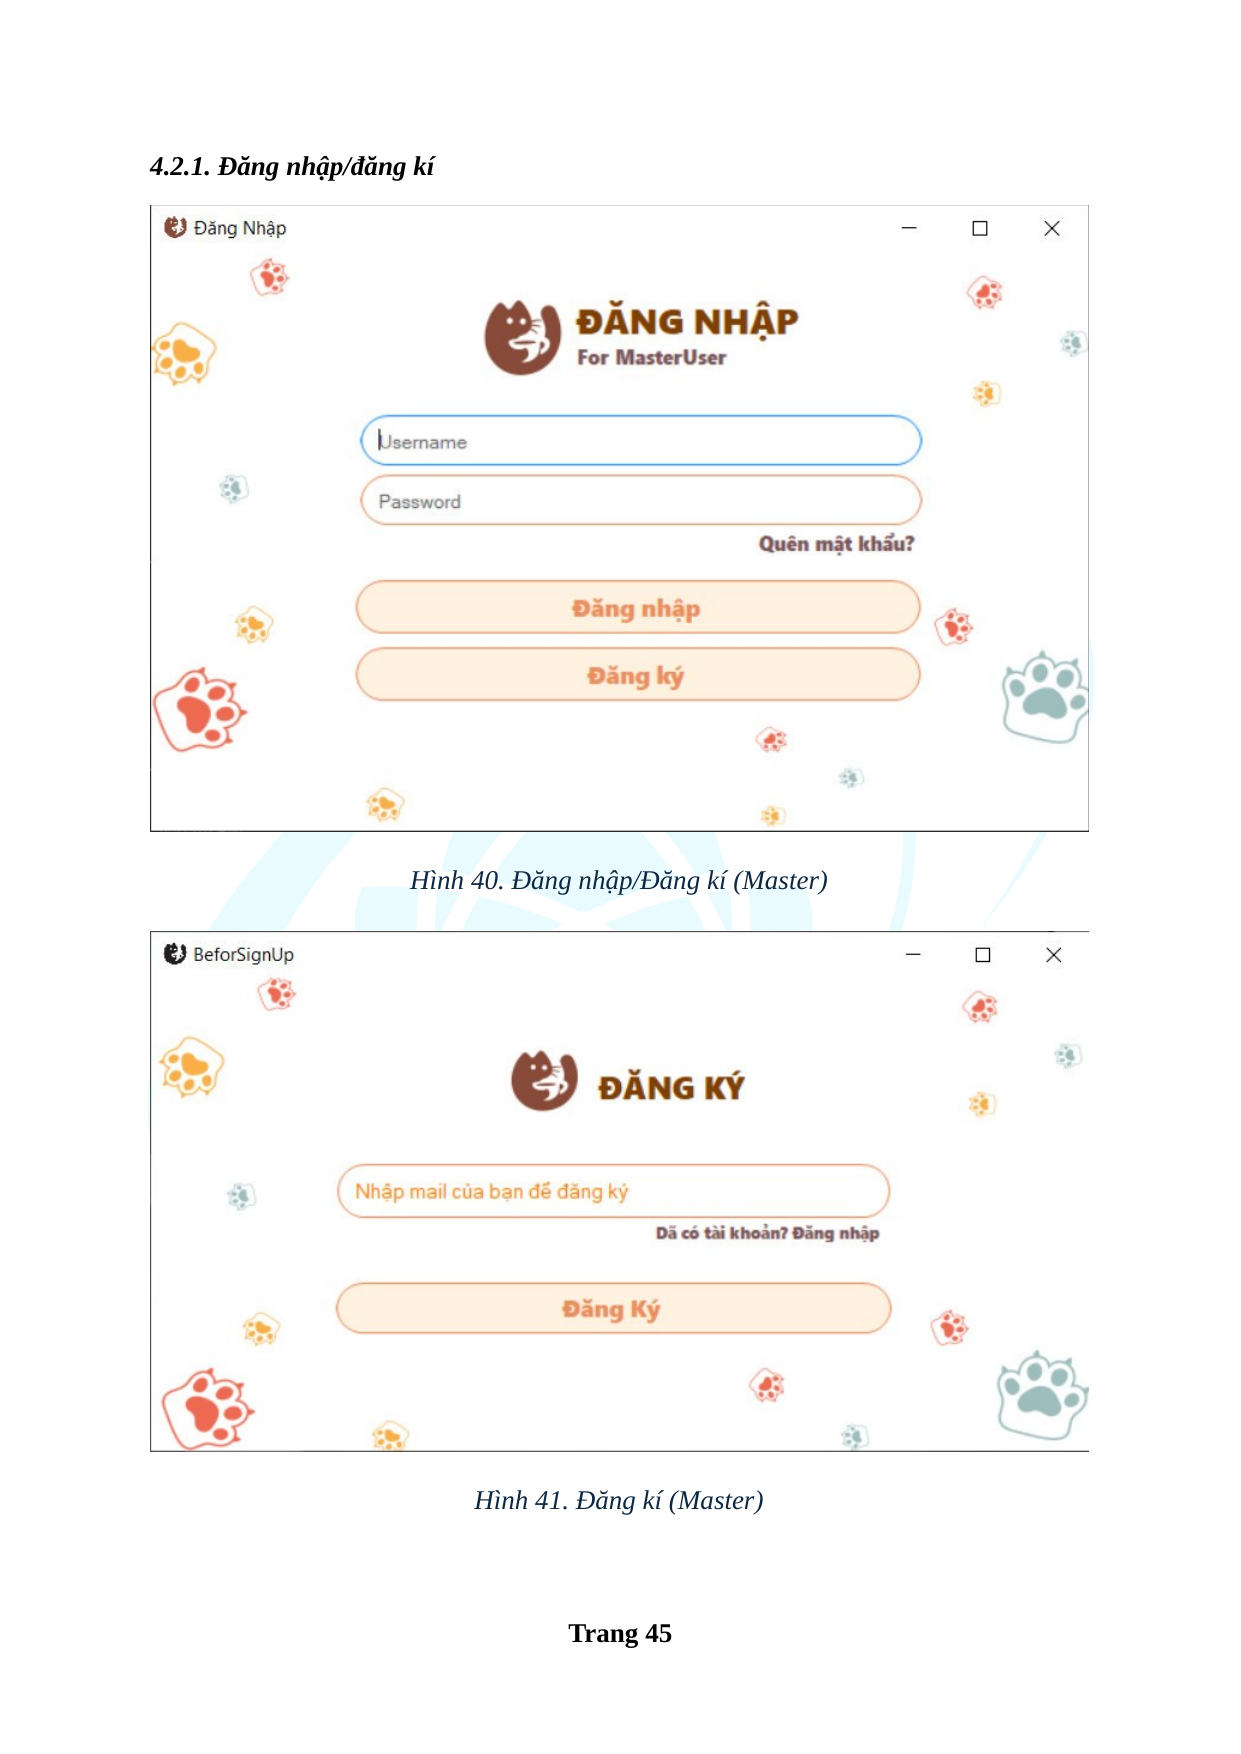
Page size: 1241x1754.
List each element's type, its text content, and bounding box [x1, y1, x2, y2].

text Hình 41. Đăng kí (Master) [150, 1484, 1090, 1515]
subtitle 4.2.1. Đăng nhập/đăng kí [150, 150, 1090, 181]
text Hình 40. Đăng nhập/Đăng kí (Master) [150, 864, 1090, 895]
picture [150, 931, 1089, 1452]
picture [150, 205, 1089, 832]
